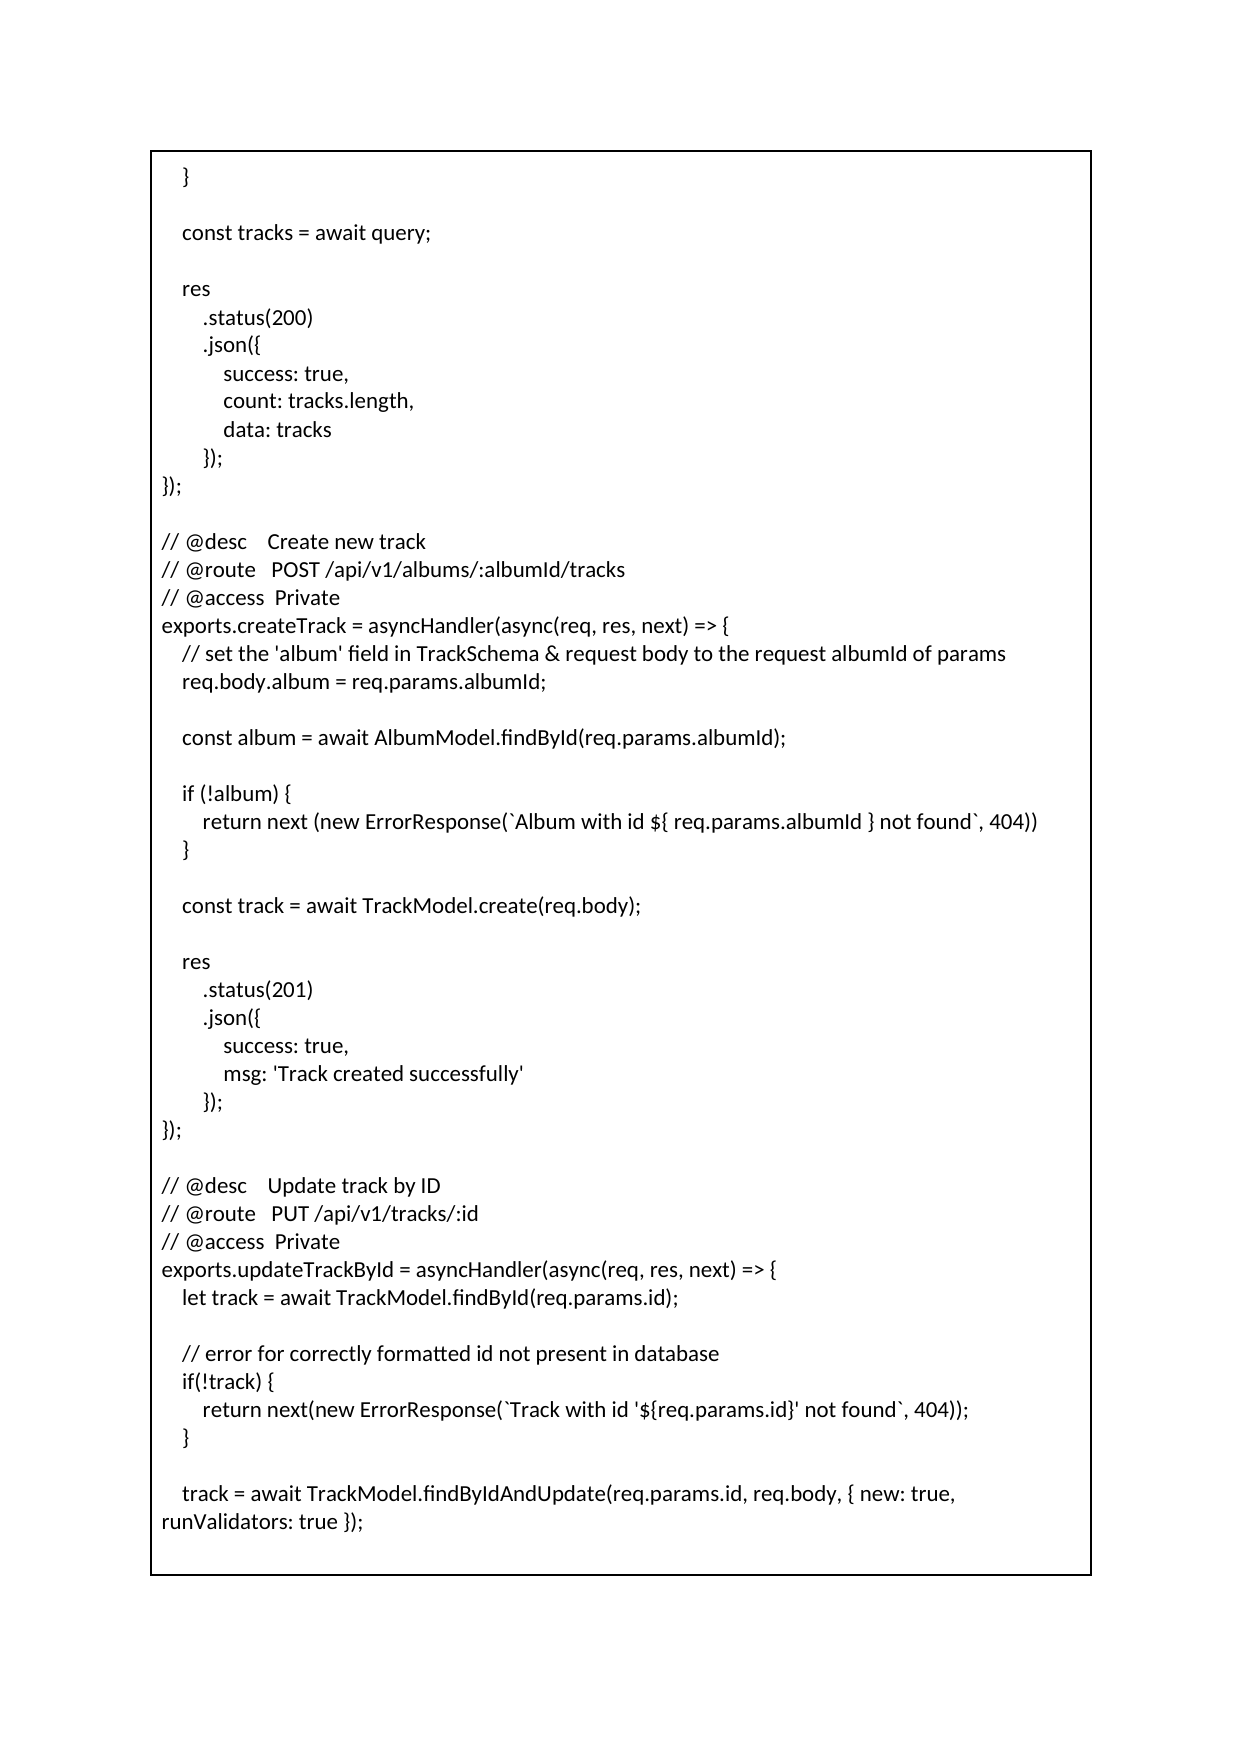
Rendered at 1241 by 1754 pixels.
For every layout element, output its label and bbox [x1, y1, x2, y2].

table_cell [152, 152, 1090, 1574]
